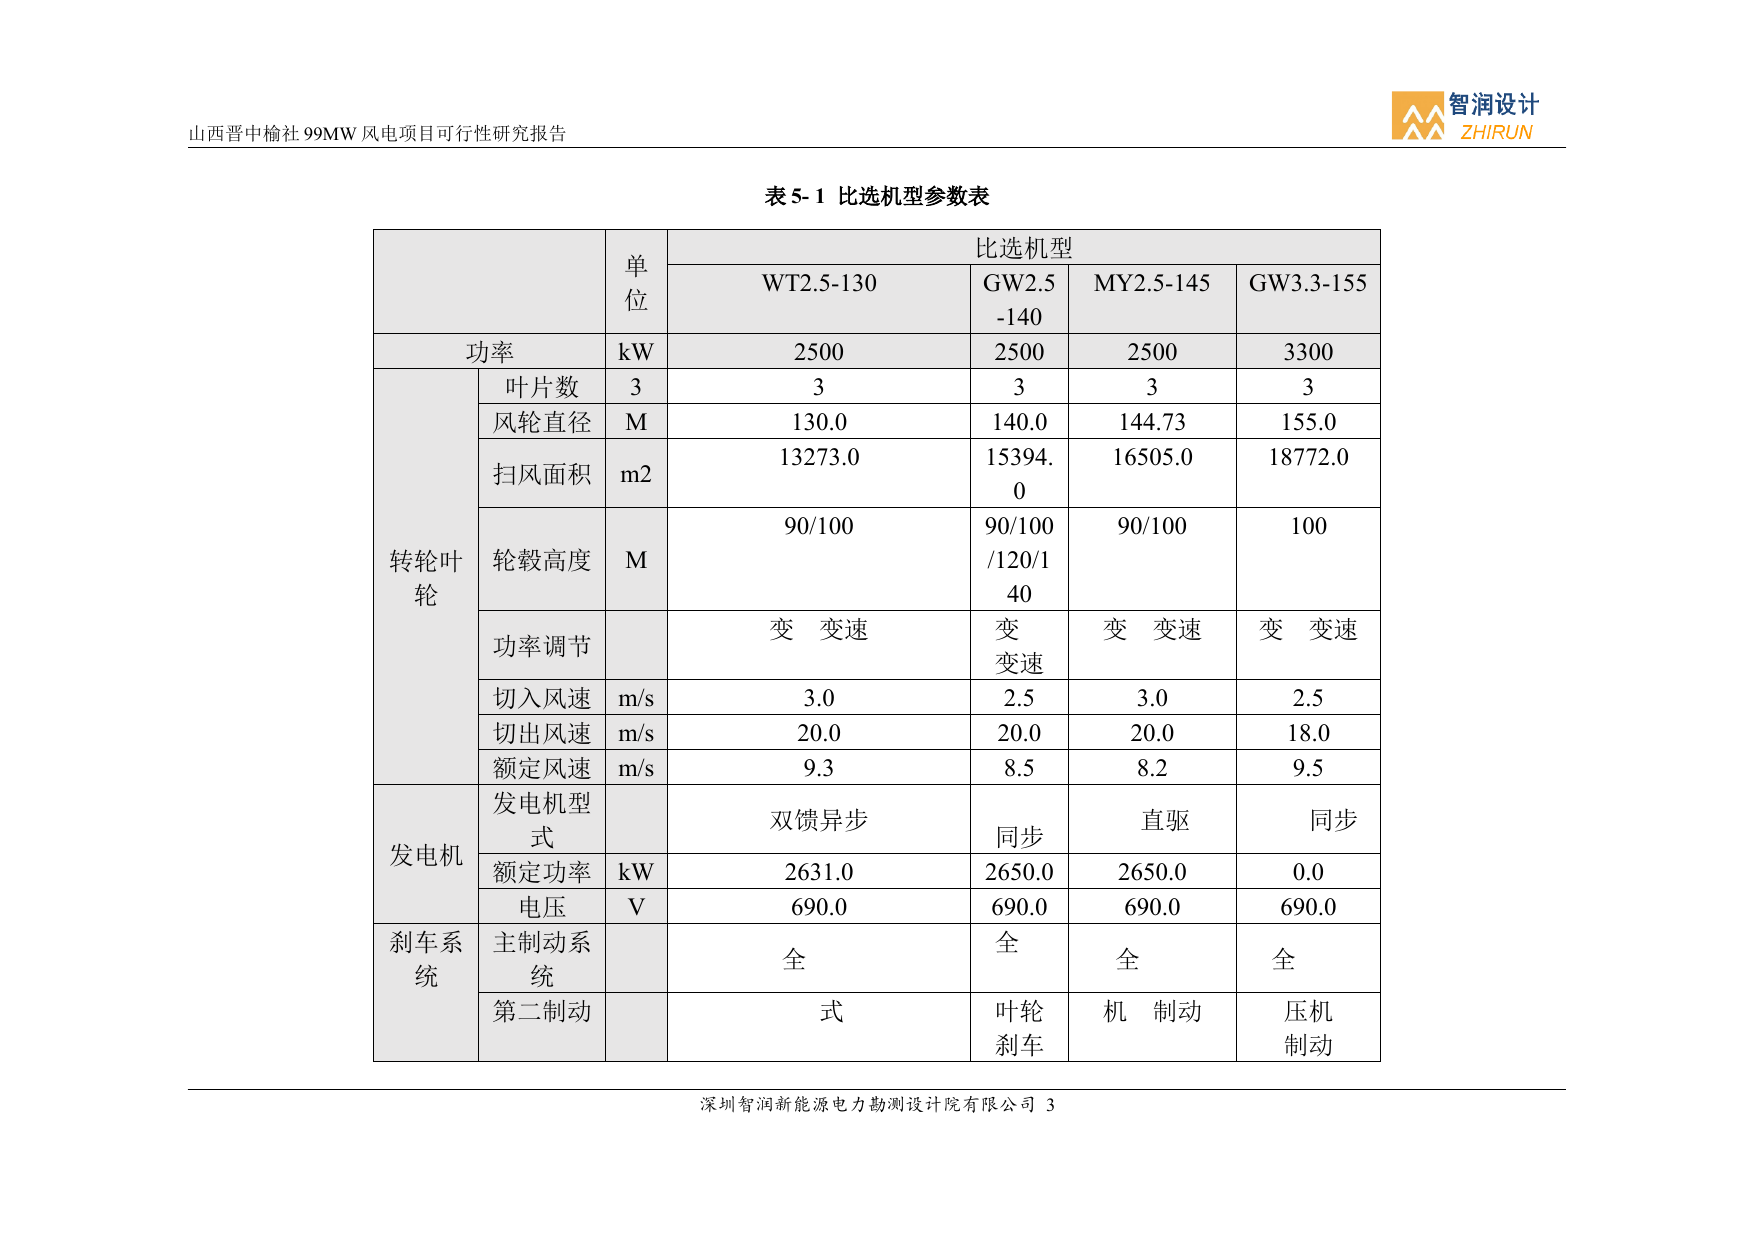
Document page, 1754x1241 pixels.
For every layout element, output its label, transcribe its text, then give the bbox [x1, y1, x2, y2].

table_cell 变桨变速 [971, 611, 1068, 679]
table_cell 永磁同步 [971, 785, 1068, 853]
table_cell 叶片数 [479, 369, 605, 403]
table_cell 90/100 [1069, 508, 1236, 610]
table_cell 2650.0 [971, 854, 1068, 888]
table_cell 叶轮刹车（维护型） [971, 993, 1068, 1061]
table_cell 2650.0 [1069, 854, 1236, 888]
table_cell 全顺桨 [1069, 924, 1236, 992]
table_cell 3.0 [1069, 680, 1236, 714]
table_cell 90/100 [668, 508, 970, 610]
table_cell 90/100/120/140 [971, 508, 1068, 610]
table_cell 发电机 [374, 785, 478, 923]
table_cell 3 [668, 369, 970, 403]
table_cell 变桨变速 [1237, 611, 1380, 679]
table_cell 144.73 [1069, 404, 1236, 438]
table_cell kW [606, 854, 667, 888]
table_cell 690.0 [668, 889, 970, 923]
table_cell 切入风速 [479, 680, 605, 714]
table_cell 18772.0 [1237, 439, 1380, 507]
table_cell 2631.0 [668, 854, 970, 888]
table_cell 20.0 [971, 715, 1068, 749]
table_cell M [606, 404, 667, 438]
table_cell 690.0 [1069, 889, 1236, 923]
table_cell [606, 993, 667, 1061]
table_cell 变桨变速 [668, 611, 970, 679]
table_cell 功率 [374, 334, 605, 368]
table_cell 额定风速 [479, 750, 605, 784]
table_cell 3 [971, 369, 1068, 403]
table_cell 全顺桨 [668, 924, 970, 992]
table_cell m2 [606, 439, 667, 507]
table_cell 第二制动 [479, 993, 605, 1061]
table_cell 9.3 [668, 750, 970, 784]
table_cell 15394.0 [971, 439, 1068, 507]
text 表5- 1 比选机型参数表 [187, 178, 1566, 212]
picture [1391, 88, 1539, 141]
table_cell 2500 [971, 334, 1068, 368]
table_cell 发电机型式 [479, 785, 605, 853]
table_cell 扫风面积 [479, 439, 605, 507]
table_cell 2500 [668, 334, 970, 368]
table_cell 20.0 [1069, 715, 1236, 749]
table_cell MY2.5-145 [1069, 265, 1236, 333]
table_cell 690.0 [1237, 889, 1380, 923]
table_cell 双馈异步 [668, 785, 970, 853]
table_cell kW [606, 334, 667, 368]
table_cell 主制动系统 [479, 924, 605, 992]
table_cell 风轮直径 [479, 404, 605, 438]
table_cell 13273.0 [668, 439, 970, 507]
table_cell 全顺桨 [1237, 924, 1380, 992]
table_cell 2.5 [971, 680, 1068, 714]
table_cell [606, 924, 667, 992]
table_cell m/s [606, 715, 667, 749]
table_cell 液压机械制动 [1237, 993, 1380, 1061]
table_cell [606, 785, 667, 853]
table_cell 轮毂高度 [479, 508, 605, 610]
table_cell 3 [1237, 369, 1380, 403]
table_cell 2500 [1069, 334, 1236, 368]
table_cell 变桨变速 [1069, 611, 1236, 679]
table_cell 16505.0 [1069, 439, 1236, 507]
table_cell 8.2 [1069, 750, 1236, 784]
table_cell 刹车系统 [374, 924, 478, 1061]
table_cell WT2.5-130 [668, 265, 970, 333]
table_cell M [606, 508, 667, 610]
table_cell 3 [1069, 369, 1236, 403]
table_cell m/s [606, 680, 667, 714]
table_cell 155.0 [1237, 404, 1380, 438]
table_cell 20.0 [668, 715, 970, 749]
table_cell 电压 [479, 889, 605, 923]
table_cell GW2.5-140 [971, 265, 1068, 333]
table_cell 8.5 [971, 750, 1068, 784]
table_cell 碟式 [668, 993, 970, 1061]
table_cell [606, 611, 667, 679]
table_cell 半直驱 [1069, 785, 1236, 853]
table_cell 永磁同步 [1237, 785, 1380, 853]
table_cell 130.0 [668, 404, 970, 438]
table_cell 机械制动 [1069, 993, 1236, 1061]
table_cell V [606, 889, 667, 923]
table_cell 2.5 [1237, 680, 1380, 714]
table_cell m/s [606, 750, 667, 784]
table_header 单位 [606, 230, 667, 333]
table_header [374, 230, 605, 333]
table_cell 功率调节 [479, 611, 605, 679]
table_cell 18.0 [1237, 715, 1380, 749]
table_cell 3 [606, 369, 667, 403]
table_cell 690.0 [971, 889, 1068, 923]
table_cell 9.5 [1237, 750, 1380, 784]
table_cell 切出风速 [479, 715, 605, 749]
table_cell 100 [1237, 508, 1380, 610]
table_cell 额定功率 [479, 854, 605, 888]
table_cell 0.0 [1237, 854, 1380, 888]
table_cell GW3.3-155 [1237, 265, 1380, 333]
table_cell 转轮叶轮 [374, 369, 478, 784]
table_header 比选机型 [668, 230, 1380, 264]
table_cell 全顺桨 [971, 924, 1068, 992]
table_cell 140.0 [971, 404, 1068, 438]
table_cell 3300 [1237, 334, 1380, 368]
table_cell 3.0 [668, 680, 970, 714]
